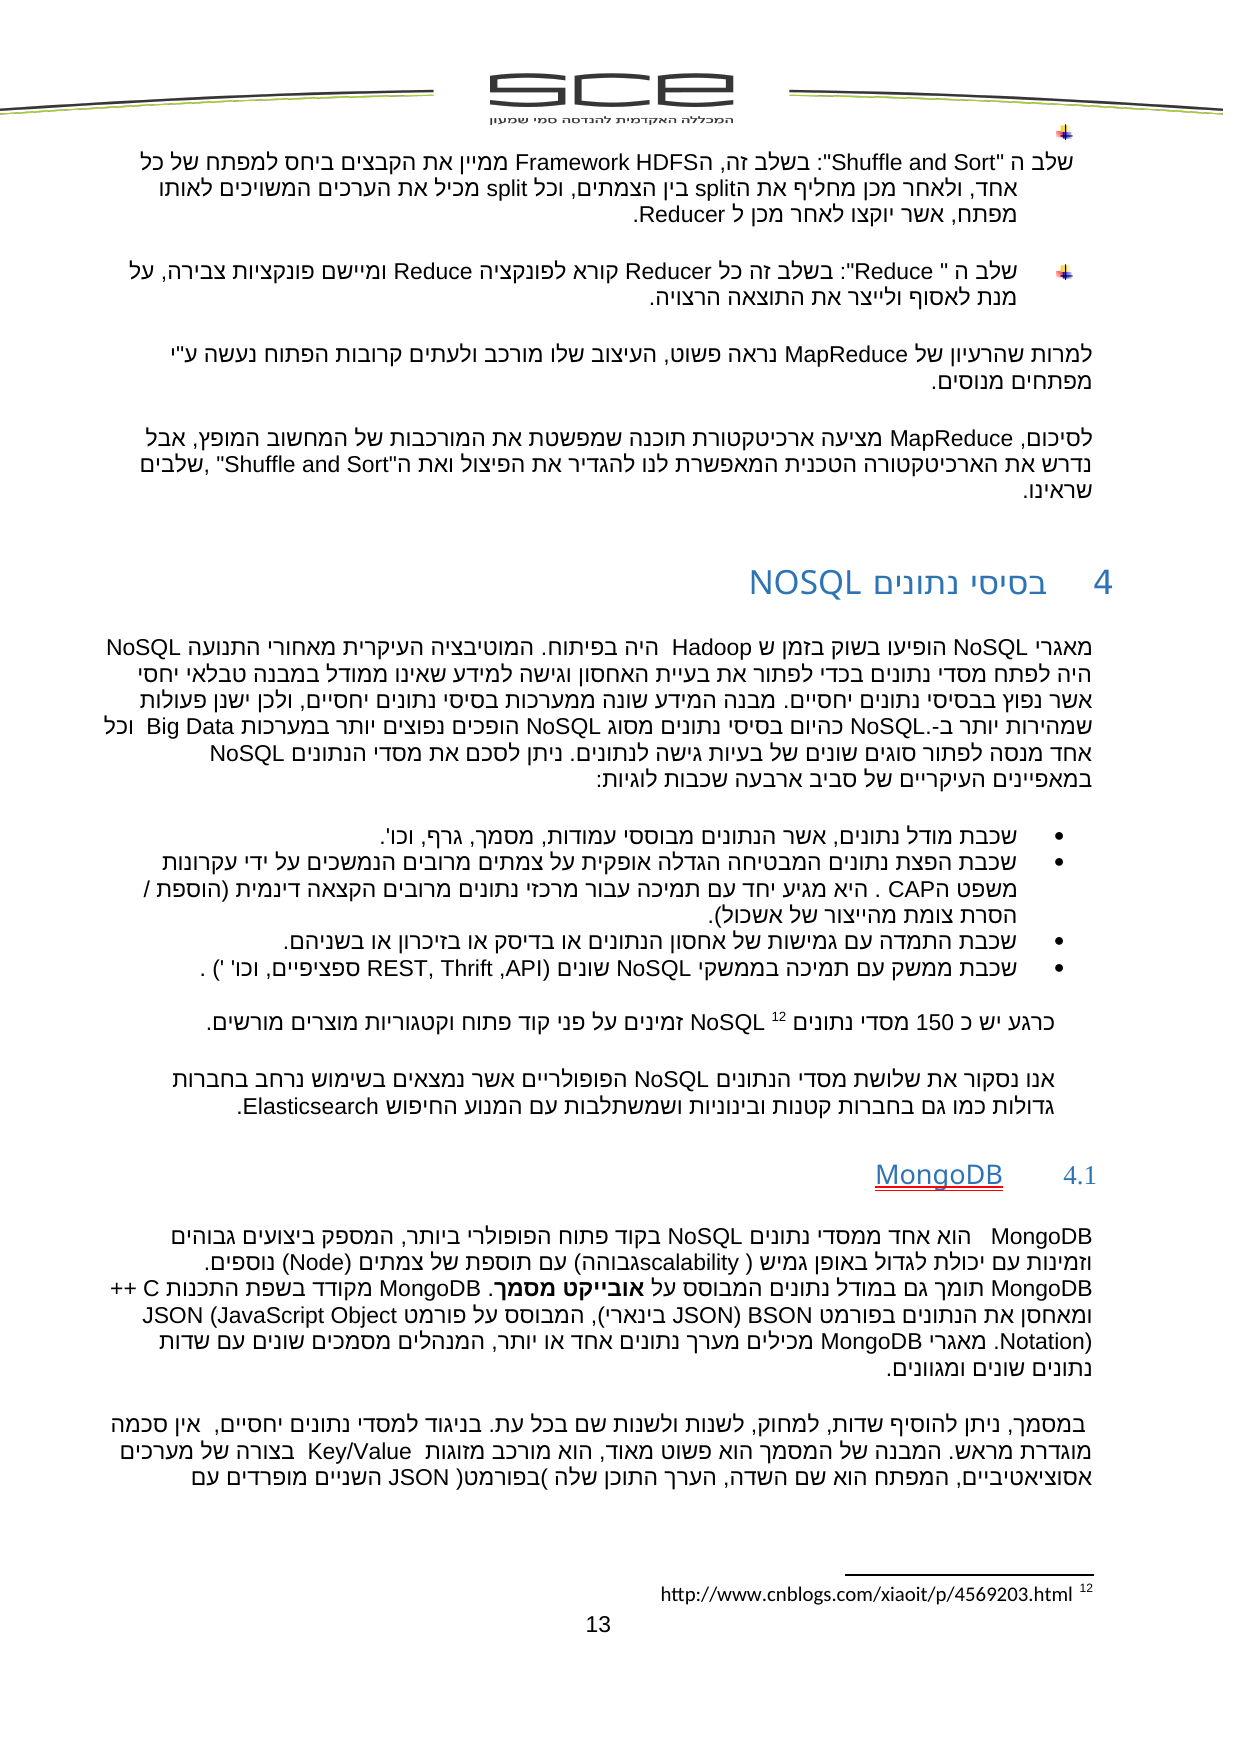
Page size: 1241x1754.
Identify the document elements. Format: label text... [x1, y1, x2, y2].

text כרגע יש כ 150 מסדי נתונים NoSQL זמינים על פני קוד פתוח וקטגוריות מוצרים מורשים. [103, 1009, 1055, 1036]
text אנו נסקור את שלושת מסדי הנתונים NoSQL הפופולריים אשר נמצאים בשימוש נרחב בחברות גדולות כמו גם בחברות קטנות ובינוניות ושמשתלבות עם המנוע החיפוש Elasticsearch. [103, 1066, 1055, 1119]
list שכבת הפצת נתונים המבטיחה הגדלה אופקית על צמתים מרובים הנמשכים על ידי עקרונות משפט הCAP . היא מגיע יחד עם תמיכה עבור מרכזי נתונים מרובים הקצאה דינמית (הוספת / הסרת צומת מהייצור של אשכול). [103, 849, 1055, 928]
text במסמך, ניתן להוסיף שדות, למחוק, לשנות ולשנות שם בכל עת. בניגוד למסדי נתונים יחסיים, אין סכמה מוגדרת מראש. המבנה של המסמך הוא פשוט מאוד, הוא מורכב מזוגות Key/Value בצורה של מערכים אסוציאטיביים, המפתח הוא שם השדה, הערך התוכן שלה )בפורמט( JSON השניים מופרדים עם [103, 1411, 1093, 1490]
list שלב ה "Shuffle and Sort": בשלב זה, הFramework HDFS ממיין את הקבצים ביחס למפתח של כל אחד, ולאחר מכן מחליף את הsplit בין הצמתים, וכל split מכיל את הערכים המשויכים לאותו מפתח, אשר יוקצו לאחר מכן ל Reducer. [103, 118, 1055, 227]
list שכבת מודל נתונים, אשר הנתונים מבוססי עמודות, מסמך, גרף, וכו'. [103, 823, 1055, 849]
text MongoDB הוא אחד ממסדי נתונים NoSQL בקוד פתוח הפופולרי ביותר, המספק ביצועים גבוהים וזמינות עם יכולת לגדול באופן גמיש ( scalabilityגבוהה) עם תוספת של צמתים (Node) נוספים. MongoDB תומך גם במודל נתונים המבוסס על אובייקט מסמך. MongoDB מקודד בשפת התכנות C ++ ומאחסן את הנתונים בפורמט BSON (JSON בינארי), המבוסס על פורמט JSON (JavaScript Object Notation). מאגרי MongoDB מכילים מערך נתונים אחד או יותר, המנהלים מסמכים שונים עם שדות נתונים שונים ומגוונים. [103, 1223, 1093, 1381]
list שלב ה " Reduce": בשלב זה כל Reducer קורא לפונקציה Reduce ומיישם פונקציות צבירה, על מנת לאסוף ולייצר את התוצאה הרצויה. [103, 258, 1055, 311]
subtitle MongoDB [103, 1156, 1063, 1193]
subtitle בסיסי נתונים NOSQL [103, 559, 1093, 604]
list שכבת התמדה עם גמישות של אחסון הנתונים או בדיסק או בזיכרון או בשניהם. [103, 928, 1055, 954]
text לסיכום, MapReduce מציעה ארכיטקטורת תוכנה שמפשטת את המורכבות של המחשוב המופץ, אבל נדרש את הארכיטקטורה הטכנית המאפשרת לנו להגדיר את הפיצול ואת ה"Shuffle and Sort" ,שלבים שראינו. [103, 424, 1093, 503]
picture [1056, 263, 1073, 280]
text מאגרי NoSQL הופיעו בשוק בזמן ש Hadoop היה בפיתוח. המוטיבציה העיקרית מאחורי התנועה NoSQL היה לפתח מסדי נתונים בכדי לפתור את בעיית האחסון וגישה למידע שאינו ממודל במבנה טבלאי יחסי אשר נפוץ בבסיסי נתונים יחסיים. מבנה המידע שונה ממערכות בסיסי נתונים יחסיים, ולכן ישנן פעולות שמהירות יותר ב-.NoSQL כהיום בסיסי נתונים מסוג NoSQL הופכים נפוצים יותר במערכות Big Data וכל אחד מנסה לפתור סוגים שונים של בעיות גישה לנתונים. ניתן לסכם את מסדי הנתונים NoSQL במאפיינים העיקריים של סביב ארבעה שכבות לוגיות: [103, 634, 1093, 792]
list שכבת ממשק עם תמיכה בממשקי NoSQL שונים (REST, Thrift ,API ספציפיים, וכו' ') . [103, 954, 1055, 981]
text למרות שהרעיון של MapReduce נראה פשוט, העיצוב שלו מורכב ולעתים קרובות הפתוח נעשה ע"י מפתחים מנוסים. [103, 341, 1093, 394]
picture [0, 12, 1224, 149]
